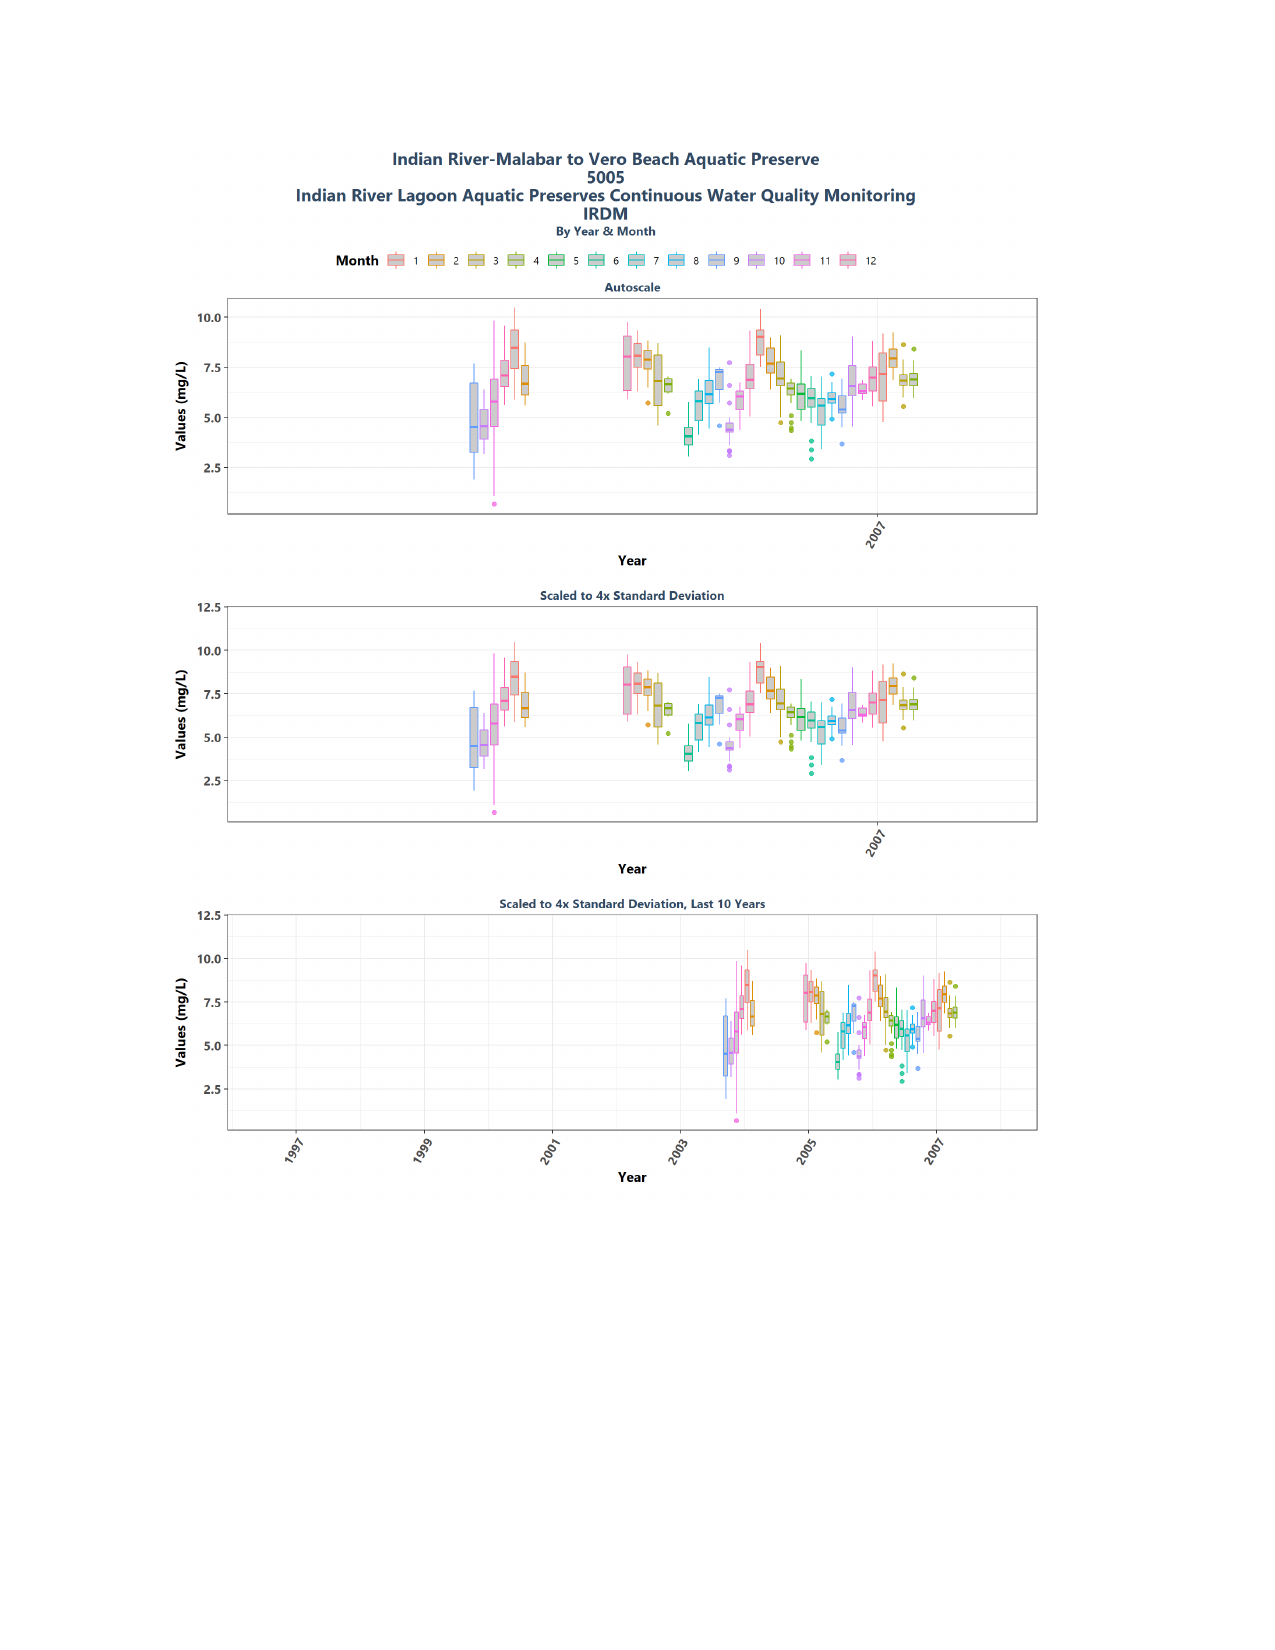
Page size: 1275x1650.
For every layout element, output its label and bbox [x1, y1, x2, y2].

picture [168, 150, 1044, 1200]
